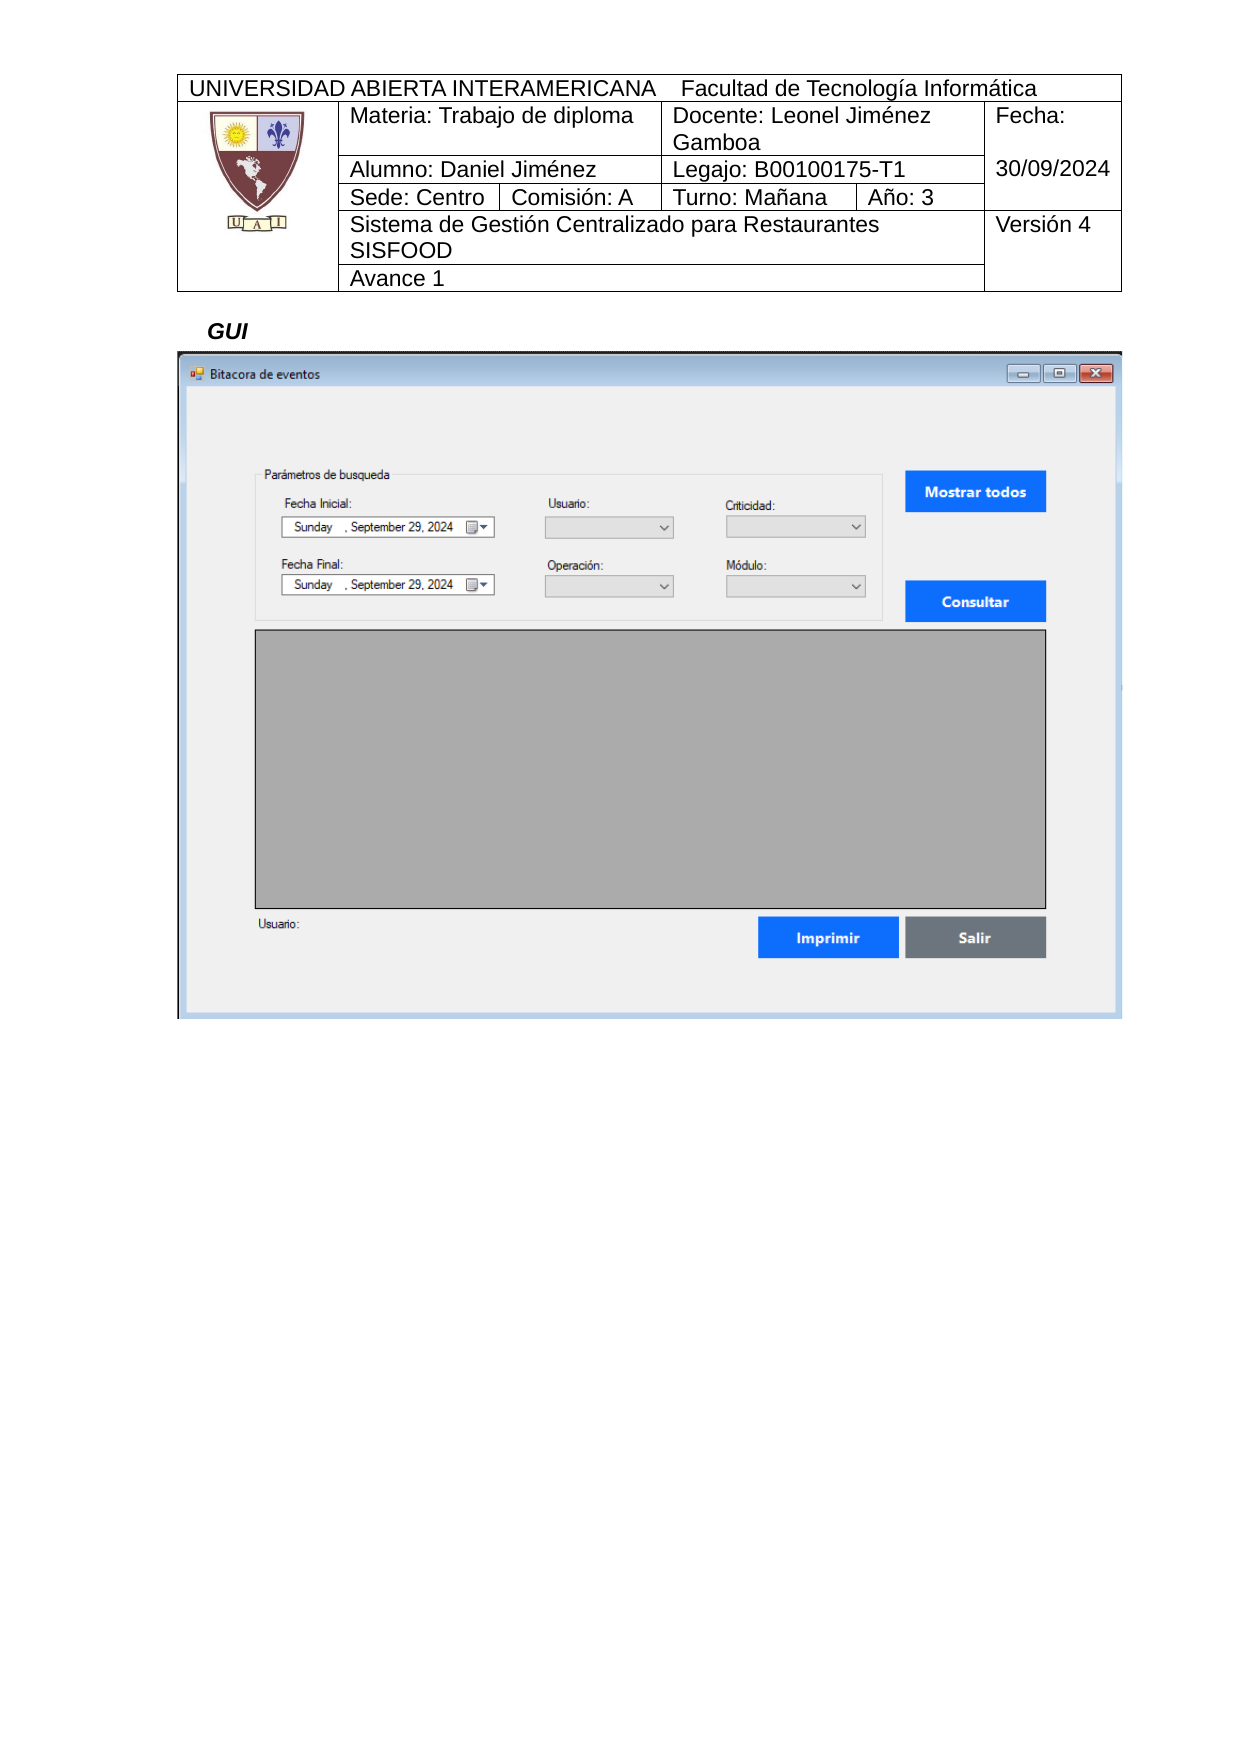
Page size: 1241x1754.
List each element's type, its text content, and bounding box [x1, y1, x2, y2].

subtitle GUI [207, 318, 1122, 345]
picture [188, 102, 327, 236]
picture [177, 351, 1123, 1019]
